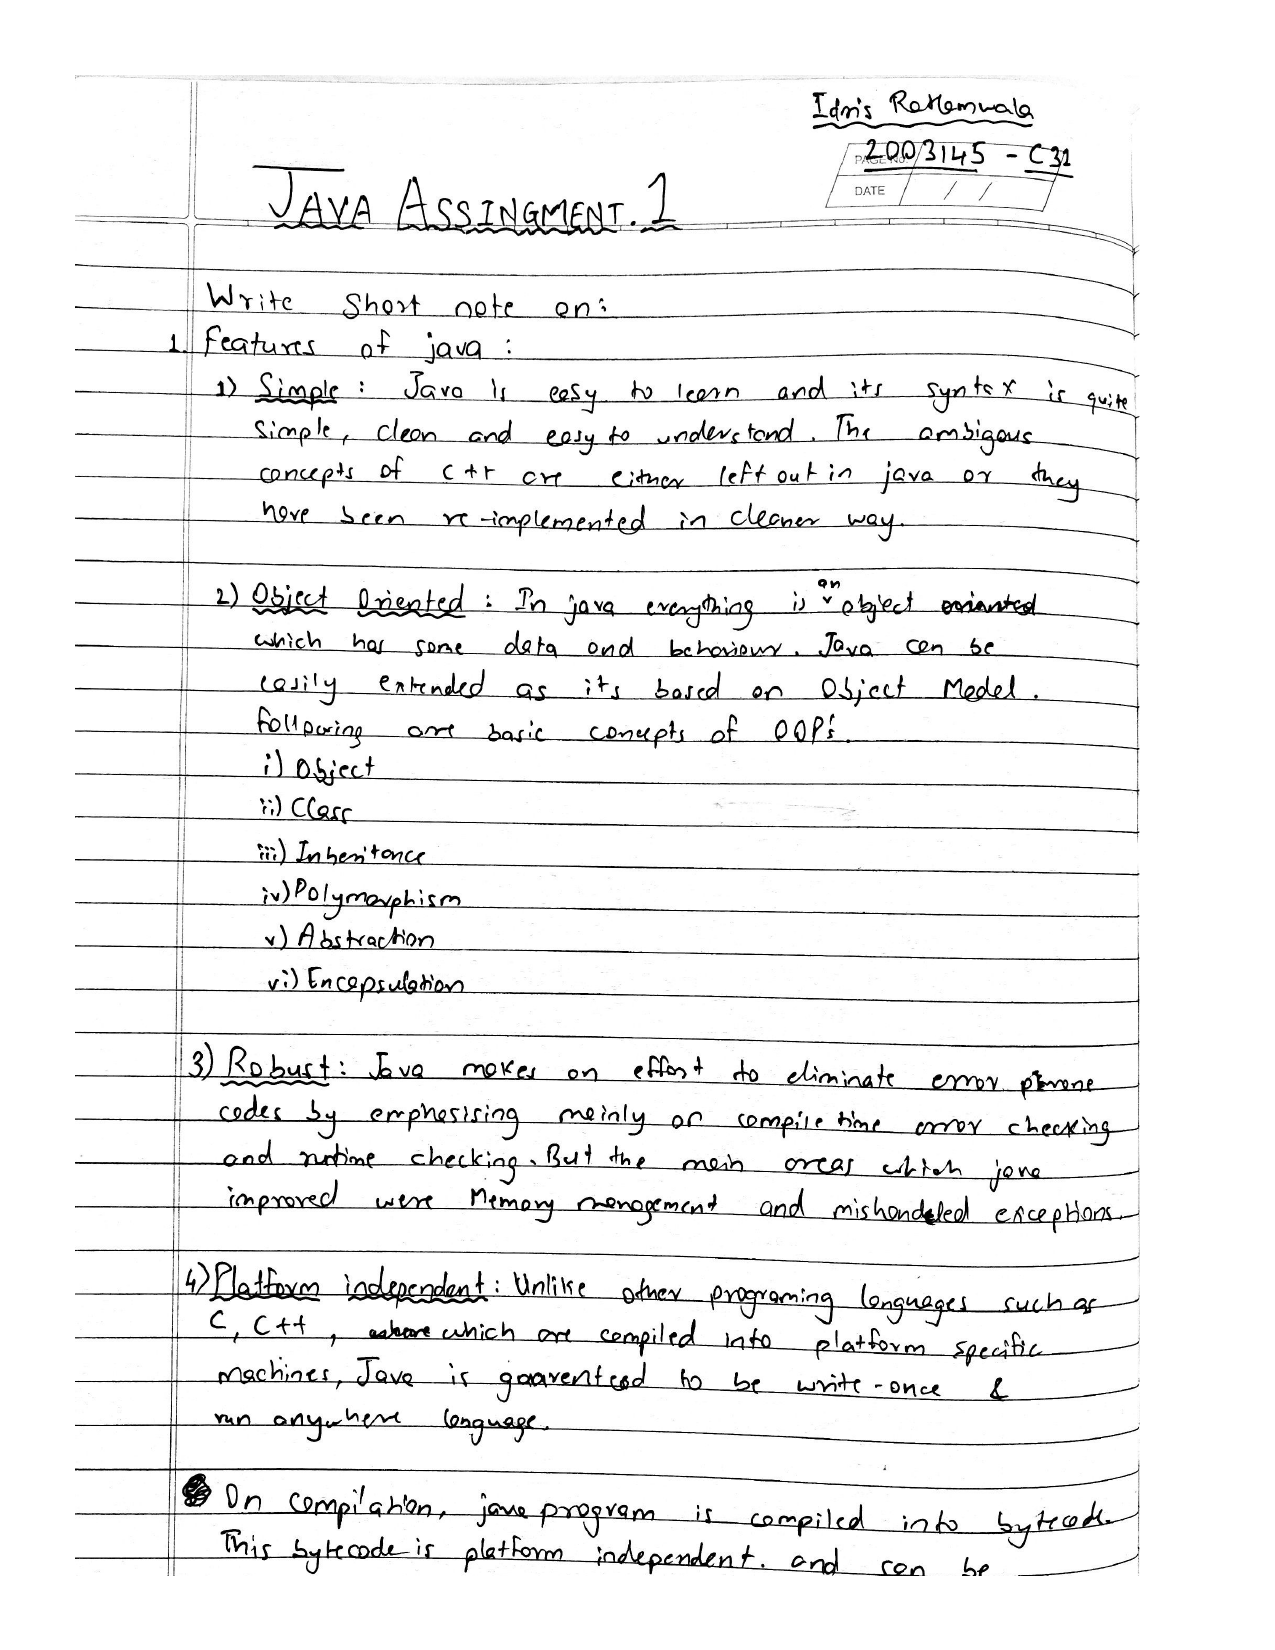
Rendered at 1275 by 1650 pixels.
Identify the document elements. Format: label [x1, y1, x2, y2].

picture [75, 75, 1140, 1576]
